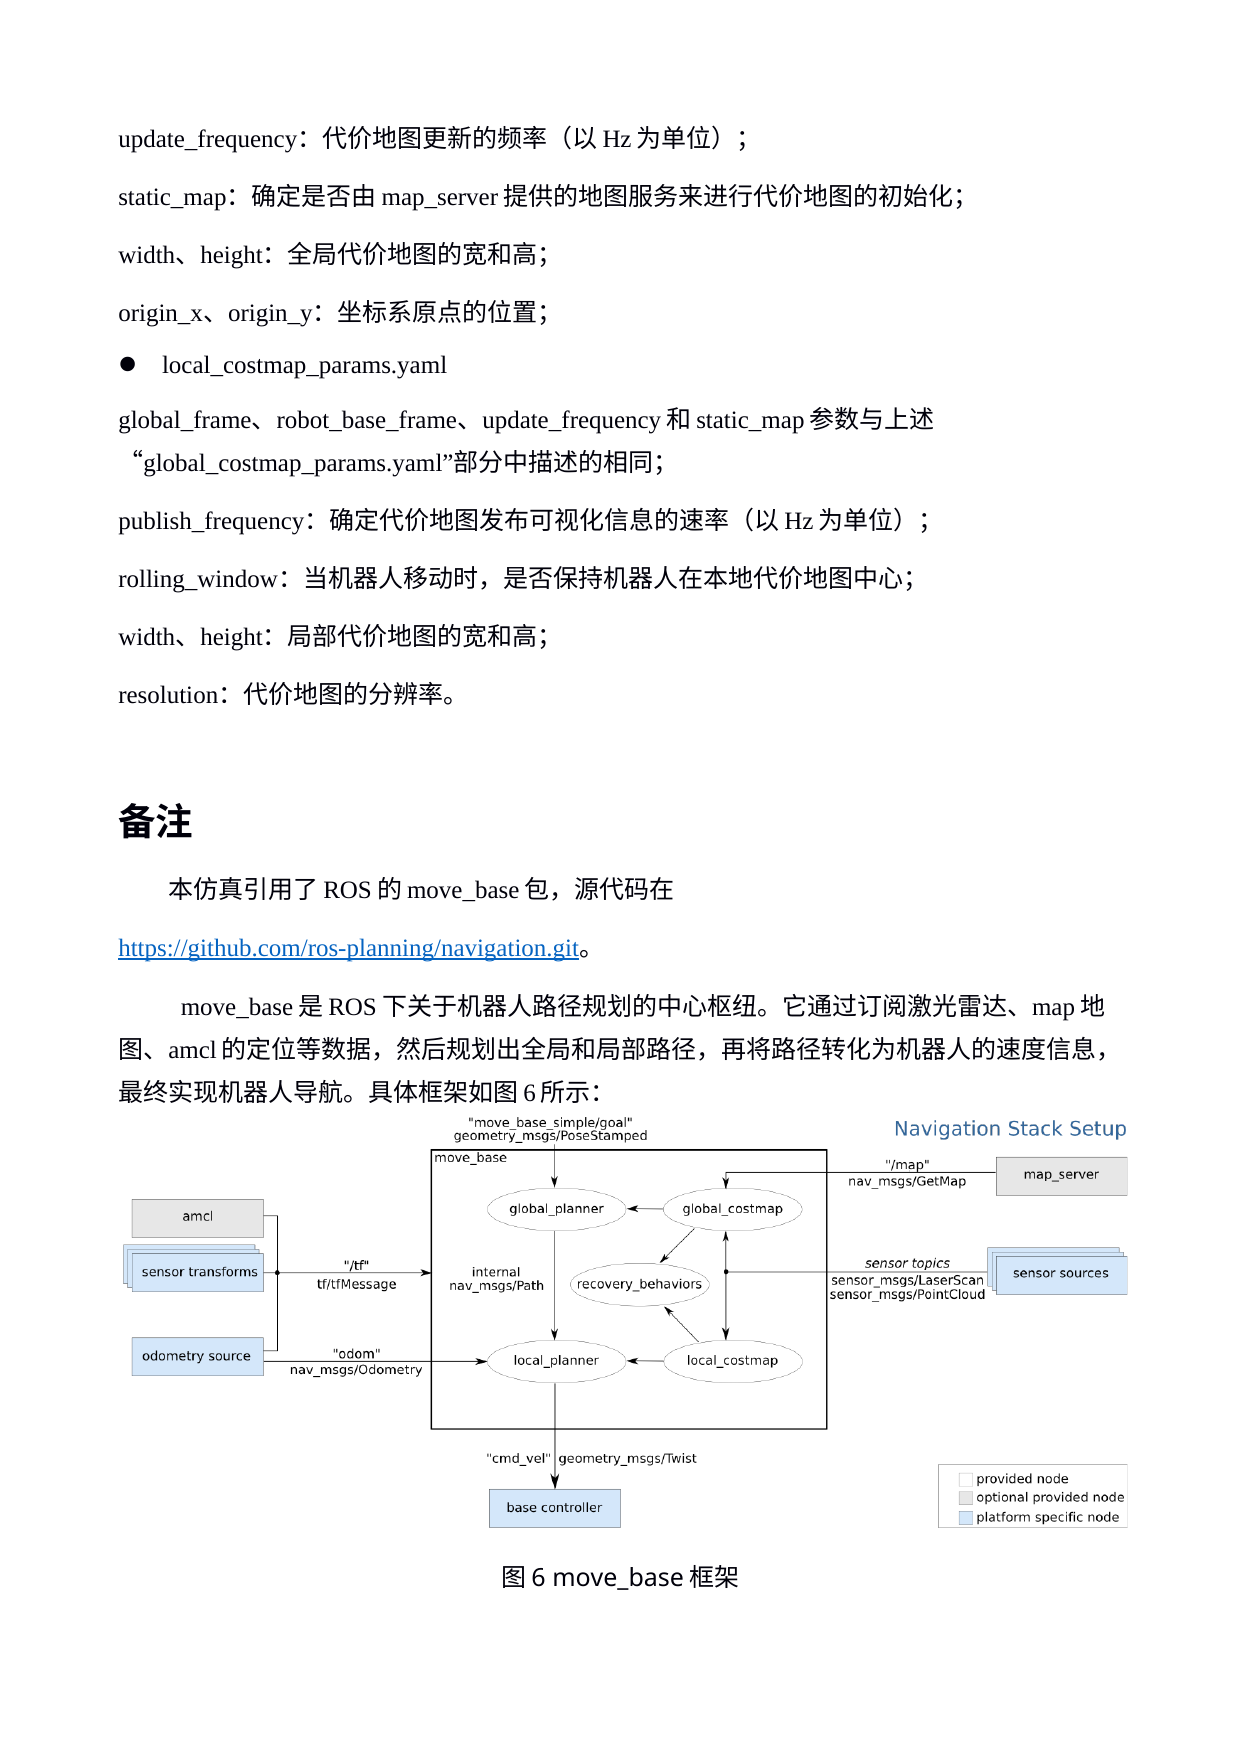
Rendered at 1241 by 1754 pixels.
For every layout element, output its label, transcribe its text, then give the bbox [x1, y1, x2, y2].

text publish_frequency：确定代价地图发布可视化信息的速率（以Hz为单位）； [118, 501, 1122, 537]
list local_costmap_params.yaml [118, 350, 1122, 379]
text resolution：代价地图的分辨率。 [118, 675, 1122, 711]
text width、height：局部代价地图的宽和高； [118, 617, 1122, 653]
text width、height：全局代价地图的宽和高； [118, 234, 1122, 270]
text global_frame、robot_base_frame、update_frequency和static_map参数与上述“global_costmap_params.yaml”部分中描述的相同； [118, 399, 1122, 479]
text origin_x、origin_y：坐标系原点的位置； [118, 292, 1122, 328]
picture [123, 1117, 1128, 1528]
text static_map：确定是否由map_server提供的地图服务来进行代价地图的初始化； [118, 176, 1122, 212]
text update_frequency：代价地图更新的频率（以Hz为单位）； [118, 118, 1122, 154]
text 本仿真引用了ROS的move_base包，源代码在 [118, 870, 1122, 906]
text move_base是ROS下关于机器人路径规划的中心枢纽。它通过订阅激光雷达、map地图、amcl的定位等数据，然后规划出全局和局部路径，再将路径转化为机器人的速度信息，最终实现机器人导航。具体框架如图6所示： [118, 986, 1122, 1109]
text rolling_window：当机器人移动时，是否保持机器人在本地代价地图中心； [118, 559, 1122, 595]
text https://github.com/ros-planning/navigation.git。 [118, 928, 1122, 964]
subtitle 备注 [118, 792, 1122, 847]
